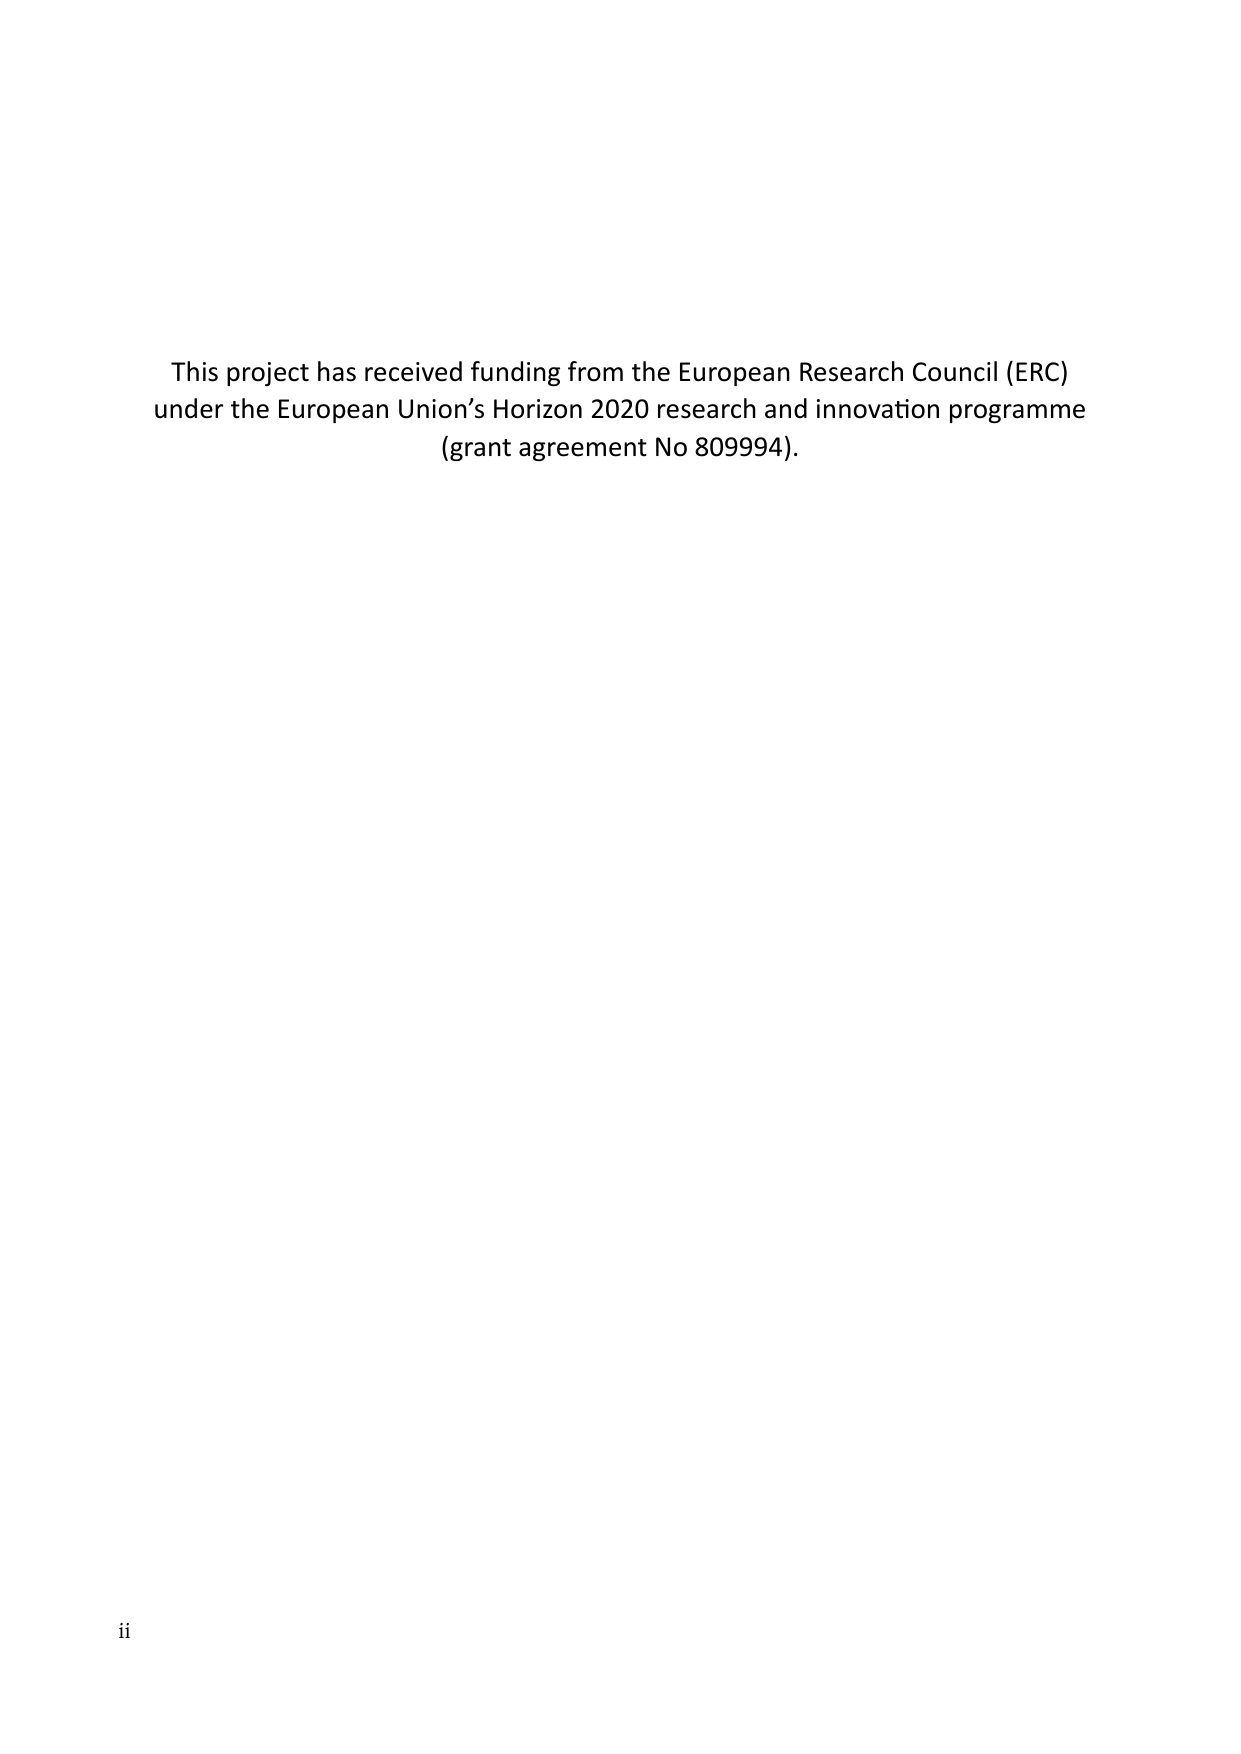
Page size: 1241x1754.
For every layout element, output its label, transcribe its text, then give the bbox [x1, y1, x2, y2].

text This project has received funding from the European Research Council (ERC) under the European Union’s Horizon 2020 research and innovation programme (grant agreement No 809994). [118, 351, 1122, 464]
